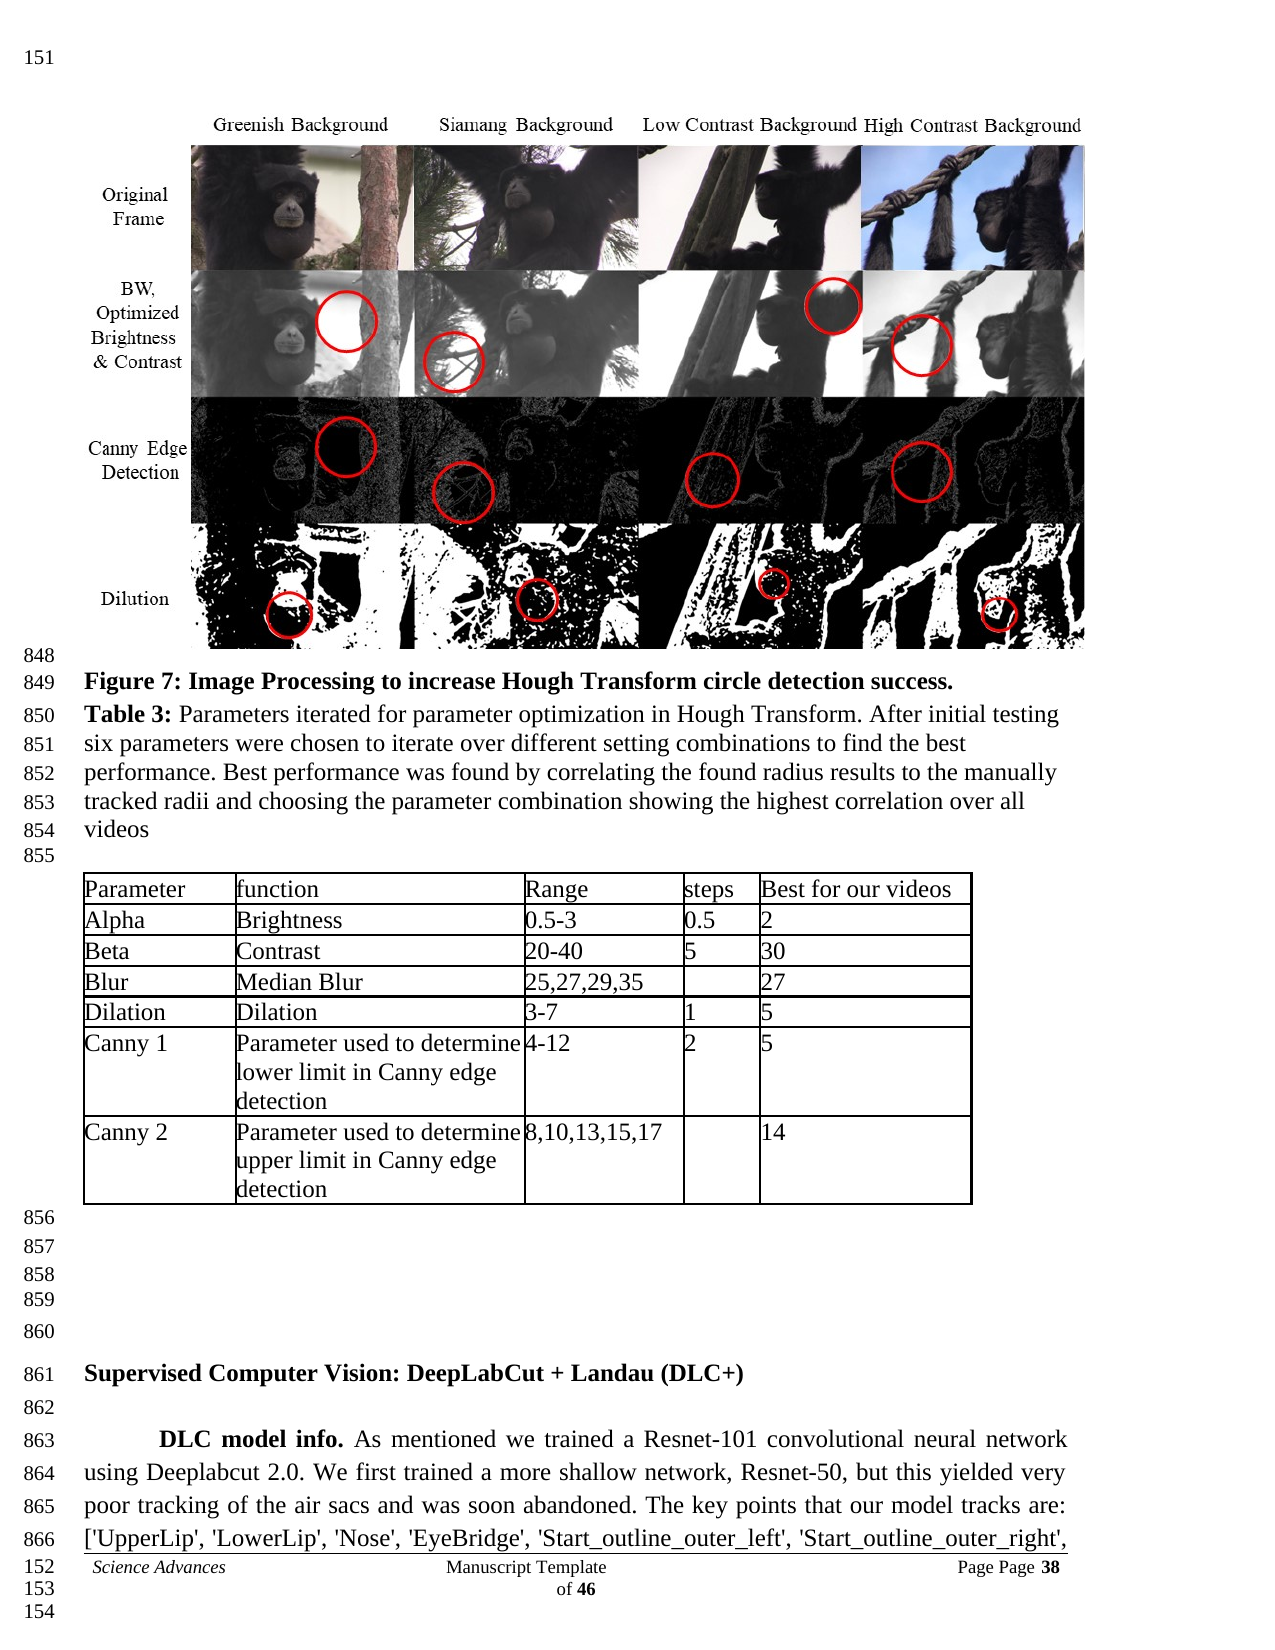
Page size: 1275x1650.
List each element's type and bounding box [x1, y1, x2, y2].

table_cell [685, 905, 759, 934]
table_header [237, 874, 524, 903]
table_cell [85, 967, 235, 995]
table_cell [685, 967, 759, 995]
table_cell [685, 936, 759, 964]
table_cell [685, 1028, 759, 1114]
table_cell [761, 905, 970, 934]
table_cell [237, 936, 524, 964]
table_cell [237, 905, 524, 934]
table_cell [85, 1028, 235, 1114]
table_cell [526, 967, 683, 995]
table_cell [685, 998, 759, 1026]
table_cell [526, 905, 683, 934]
table_cell [761, 1117, 970, 1203]
table_cell [85, 936, 235, 964]
table_header [685, 874, 759, 903]
table_cell [237, 998, 524, 1026]
table_header [526, 874, 683, 903]
table_cell [85, 905, 235, 934]
table_cell [237, 1028, 524, 1114]
table_header [85, 874, 235, 903]
table_cell [761, 1028, 970, 1114]
table_cell [526, 936, 683, 964]
table_cell [761, 936, 970, 964]
table_cell [685, 1117, 759, 1203]
table_cell [526, 1028, 683, 1114]
table_cell [761, 967, 970, 995]
table_cell [237, 1117, 524, 1203]
table_cell [526, 998, 683, 1026]
table_cell [85, 1117, 235, 1203]
table_header [761, 874, 970, 903]
picture [83, 103, 1085, 663]
table_cell [761, 998, 970, 1026]
table_cell [85, 998, 235, 1026]
table_cell [526, 1117, 683, 1203]
table_cell [237, 967, 524, 995]
